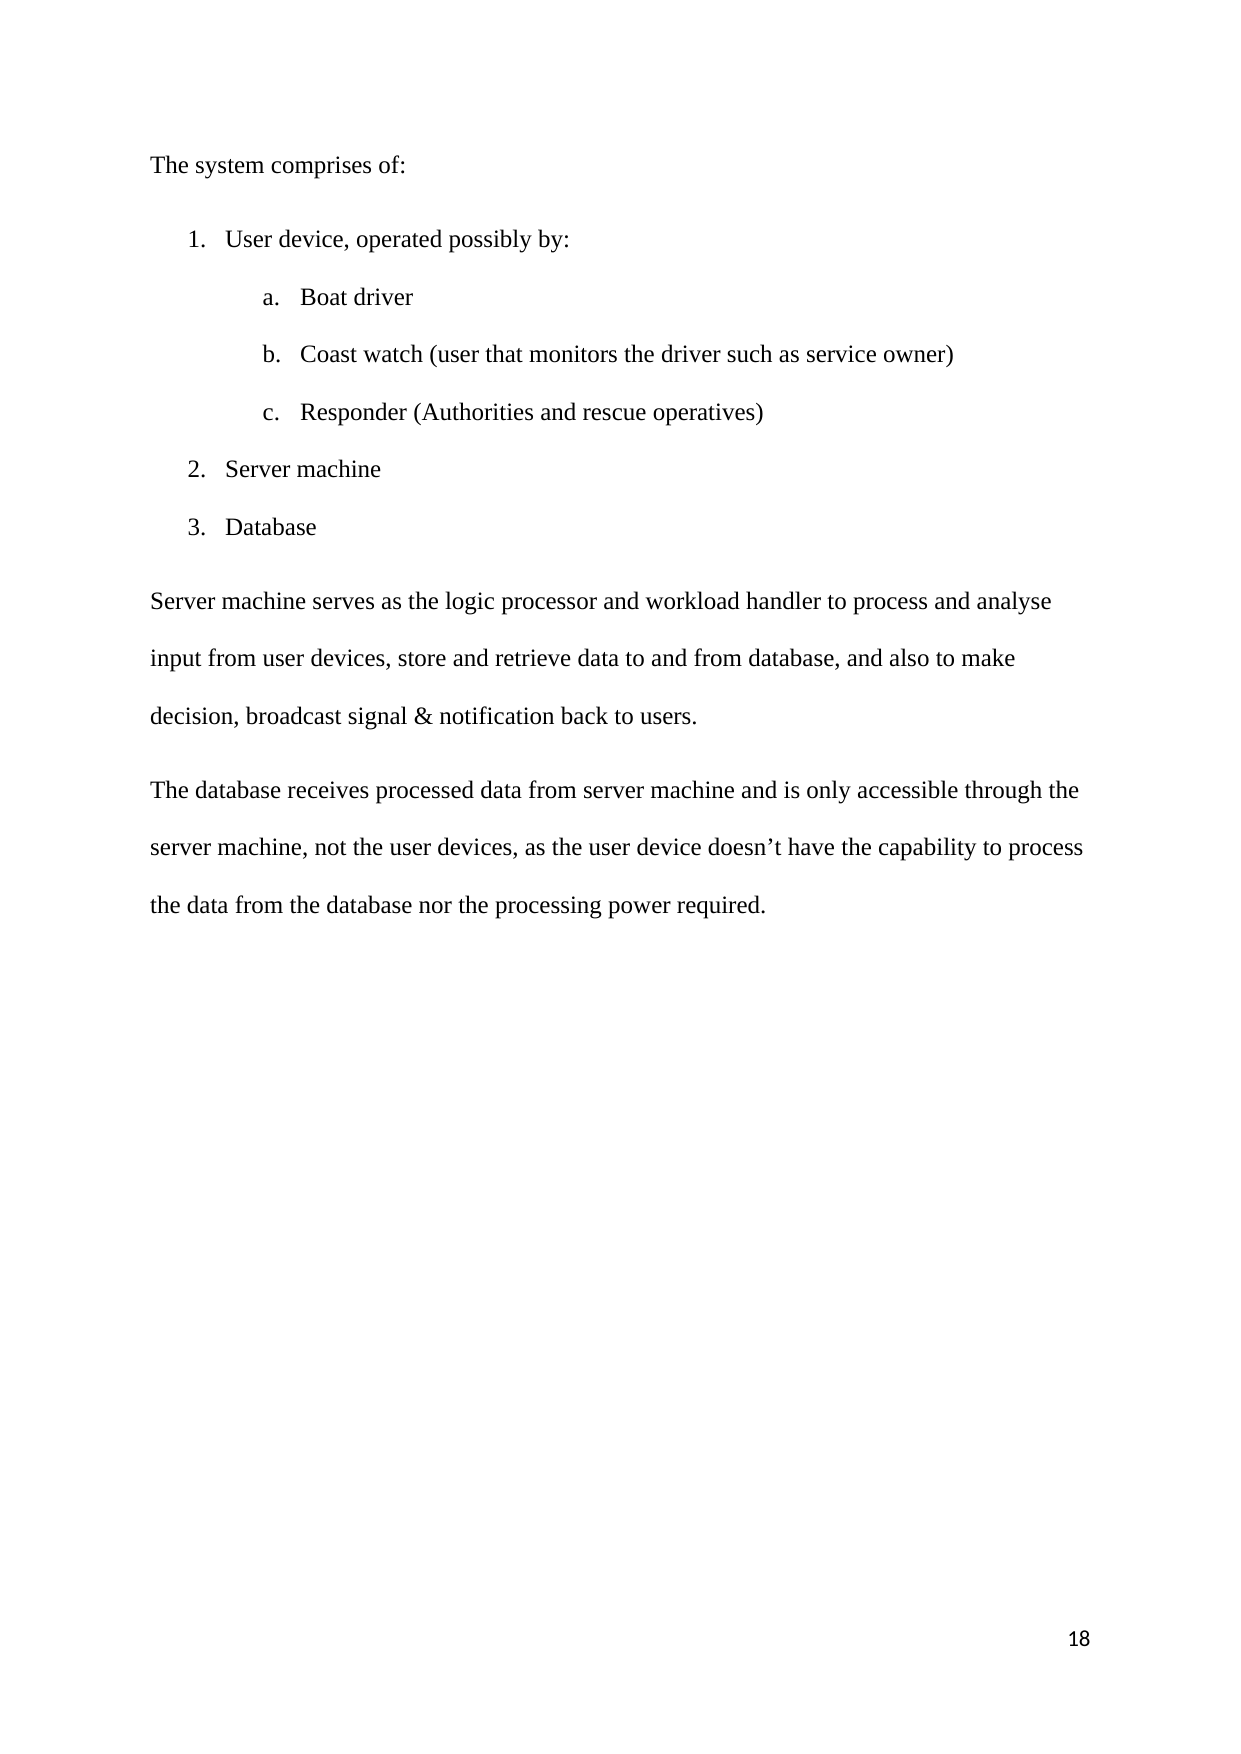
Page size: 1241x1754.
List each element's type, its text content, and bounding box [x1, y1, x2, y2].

list User device, operated possibly by: [187, 224, 1090, 253]
list Server machine [187, 454, 1090, 483]
list Database [187, 512, 1090, 540]
text The system comprises of: [150, 150, 1090, 179]
text Server machine serves as the logic processor and workload handler to process and analyse input from user devices, store and retrieve data to and from database, and also to make decision, broadcast signal & notification back to users. [150, 586, 1090, 729]
list Coast watch (user that monitors the driver such as service owner) [262, 339, 1090, 368]
list Boat driver [262, 282, 1090, 310]
text The database receives processed data from server machine and is only accessible through the server machine, not the user devices, as the user device doesn’t have the capability to process the data from the database nor the processing power required. [150, 775, 1090, 919]
list Responder (Authorities and rescue operatives) [262, 397, 1090, 425]
